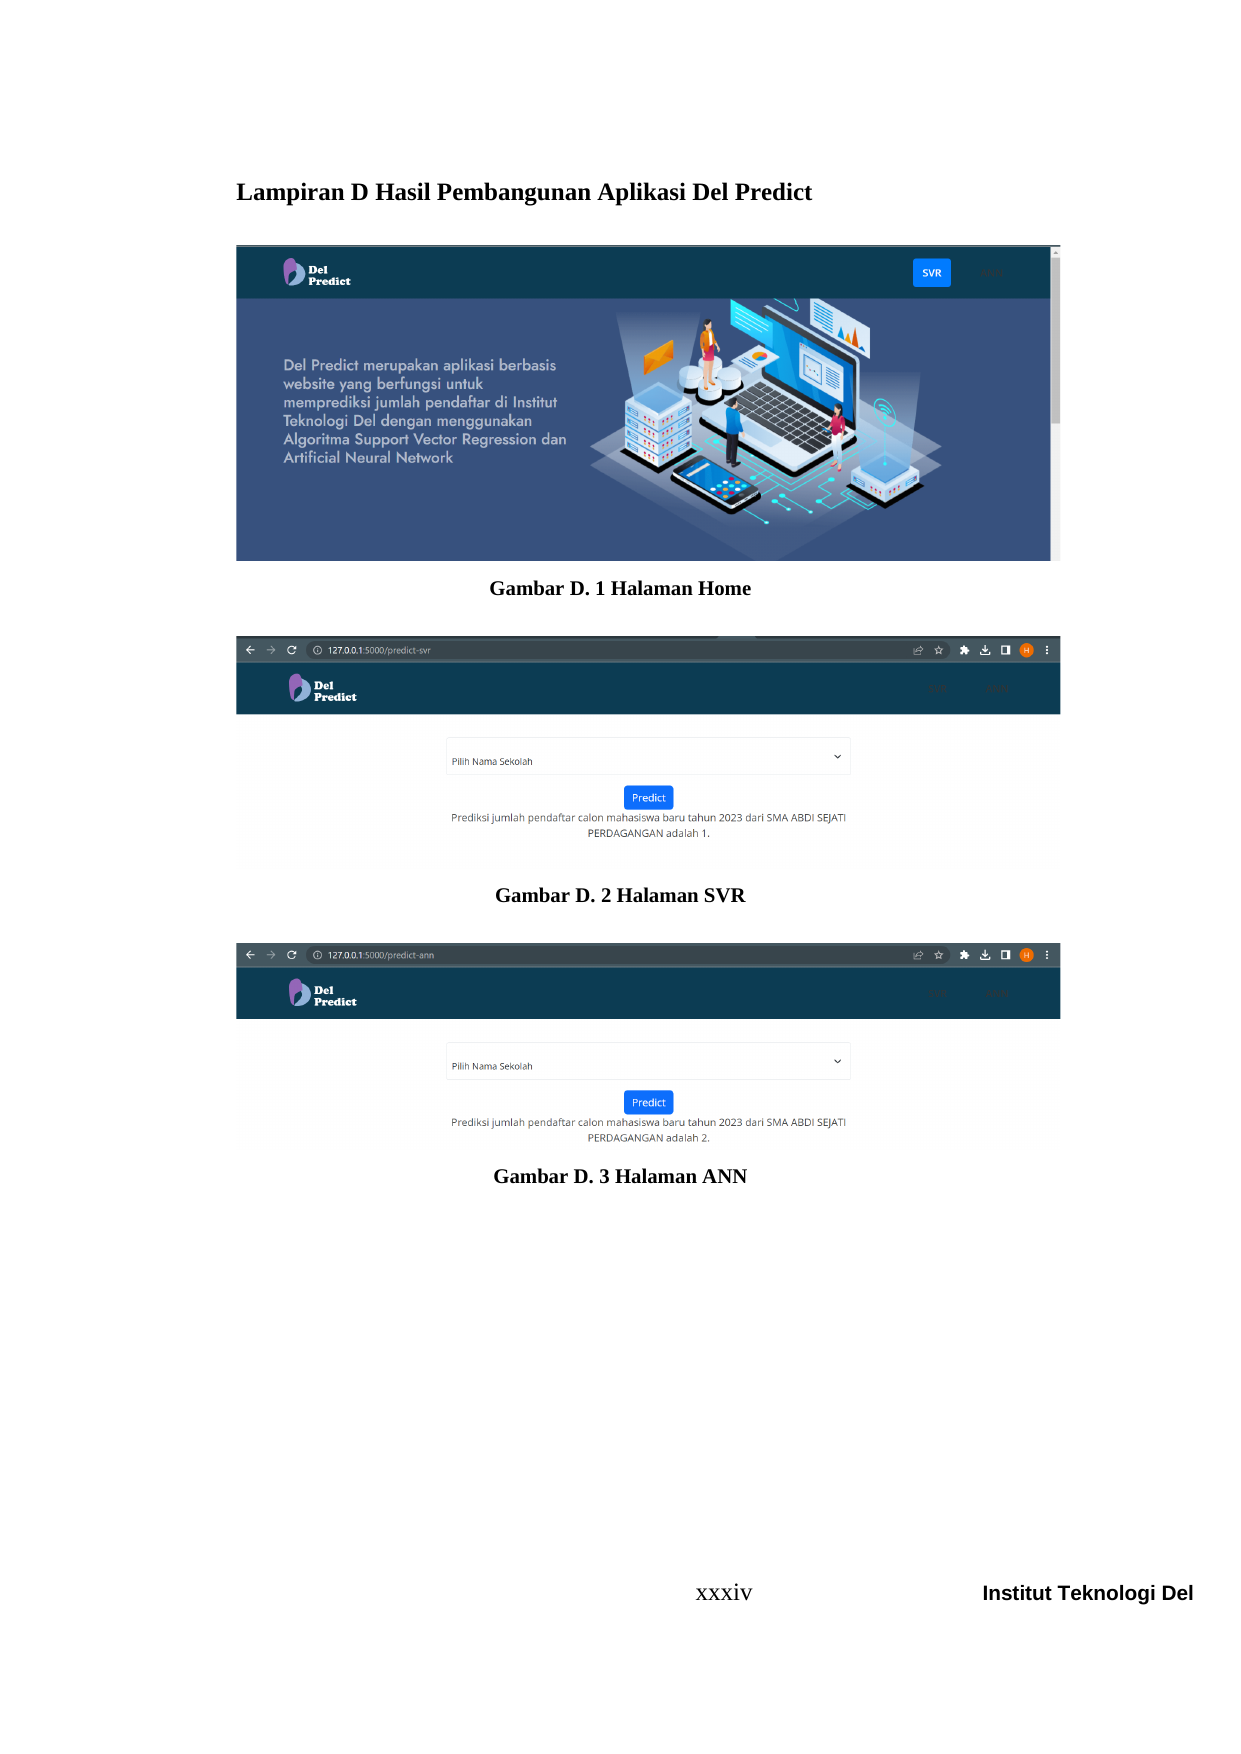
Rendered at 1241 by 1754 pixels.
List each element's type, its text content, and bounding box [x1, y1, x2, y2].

picture [236, 943, 1061, 1150]
picture [236, 245, 1061, 561]
text Gambar D. 2 Halaman SVR [236, 883, 1004, 907]
picture [236, 636, 1061, 869]
subtitle Lampiran D Hasil Pembangunan Aplikasi Del Predict [236, 177, 1004, 206]
text Gambar D. 3 Halaman ANN [236, 1164, 1004, 1188]
text Gambar D. 1 Halaman Home [236, 575, 1004, 599]
